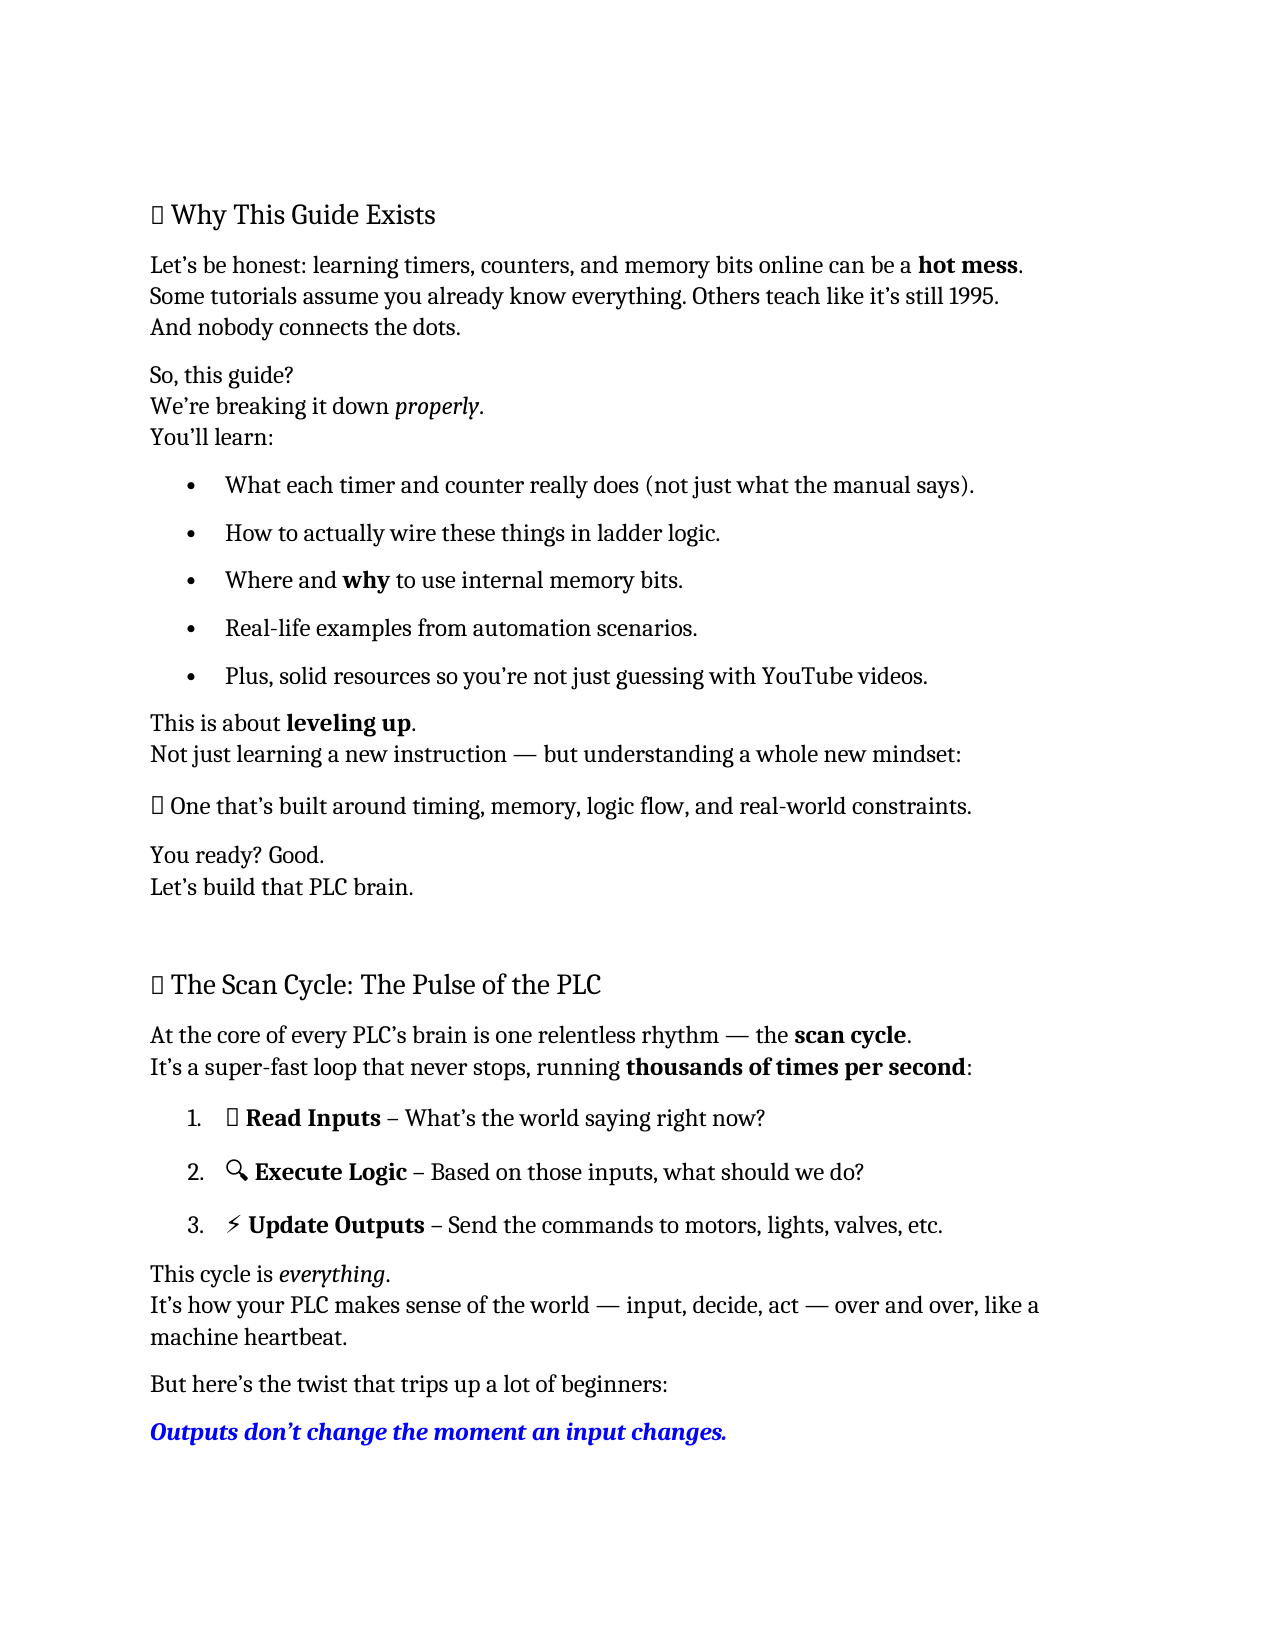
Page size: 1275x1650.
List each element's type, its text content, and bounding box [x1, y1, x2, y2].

text 📘 Why This Guide Exists [150, 198, 1125, 232]
list 🧠 Read Inputs – What’s the world saying right now? [187, 1100, 1125, 1134]
list Where and why to use internal memory bits. [187, 566, 1125, 595]
list Real-life examples from automation scenarios. [187, 614, 1125, 643]
list How to actually wire these things in ladder logic. [187, 518, 1125, 547]
list ⚡ Update Outputs – Send the commands to motors, lights, valves, etc. [187, 1207, 1125, 1241]
text But here’s the twist that trips up a lot of beginners: [150, 1370, 1125, 1399]
text This is about leveling up. Not just learning a new instruction — but understanding a whole new mindset: [150, 709, 1125, 769]
text 🔁 The Scan Cycle: The Pulse of the PLC [150, 968, 1125, 1002]
text 🔄 One that’s built around timing, memory, logic flow, and real-world constraints. [150, 788, 1125, 822]
text At the core of every PLC’s brain is one relentless rhythm — the scan cycle. It’s a super-fast loop that never stops, running thousands of times per second: [150, 1021, 1125, 1081]
text So, this guide? We’re breaking it down properly. You’ll learn: [150, 361, 1125, 452]
text You ready? Good. Let’s build that PLC brain. [150, 841, 1125, 901]
list Plus, solid resources so you’re not just guessing with YouTube videos. [187, 662, 1125, 690]
list 🔍 Execute Logic – Based on those inputs, what should we do? [187, 1153, 1125, 1188]
text Let’s be honest: learning timers, counters, and memory bits online can be a hot mess. Some tutorials assume you already know everything. Others teach like it’s still 1995. And nobody connects the dots. [150, 251, 1125, 342]
text This cycle is everything. It’s how your PLC makes sense of the world — input, decide, act — over and over, like a machine heartbeat. [150, 1260, 1125, 1351]
list What each timer and counter really does (not just what the manual says). [187, 471, 1125, 499]
text Outputs don’t change the moment an input changes. [150, 1418, 1125, 1447]
